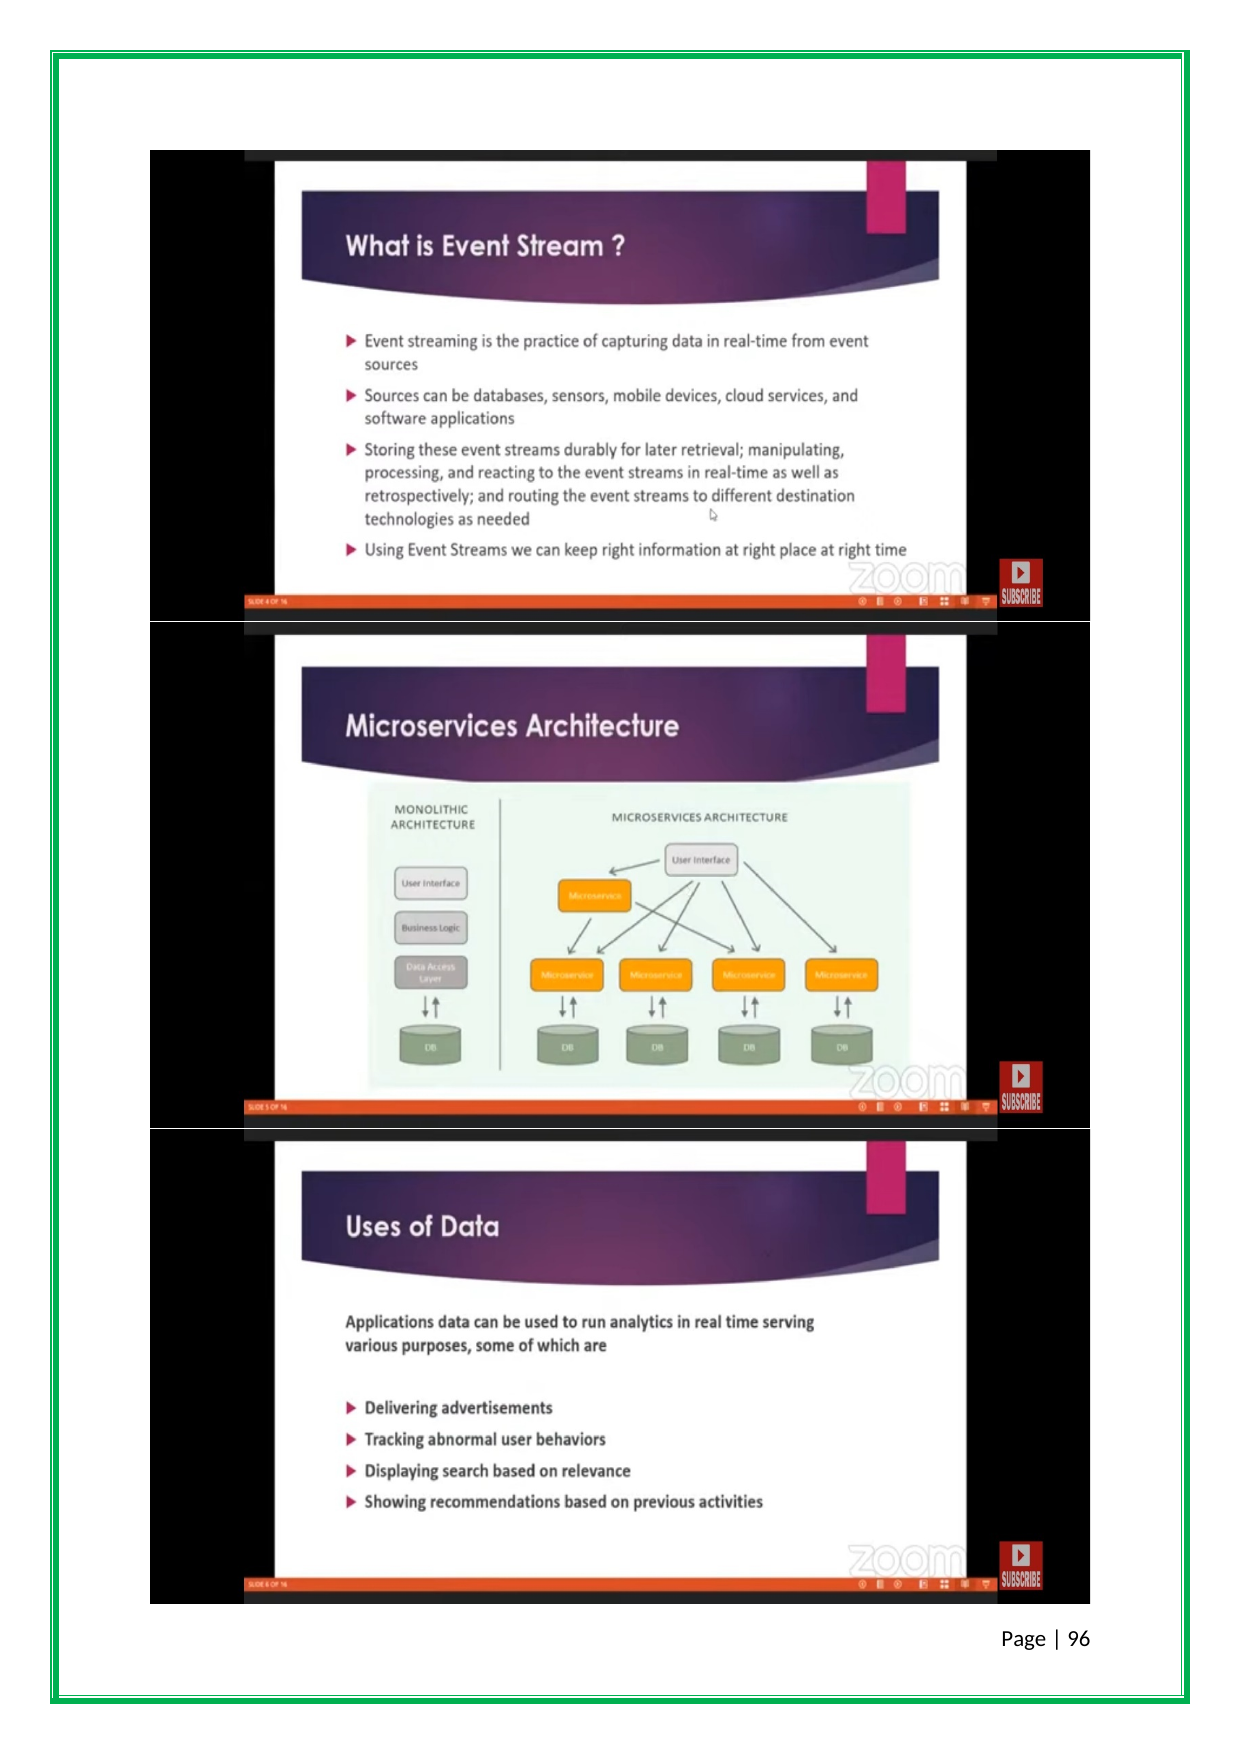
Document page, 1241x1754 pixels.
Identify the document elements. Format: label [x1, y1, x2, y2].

picture [150, 622, 1090, 1128]
picture [150, 1129, 1091, 1604]
picture [150, 150, 1091, 621]
